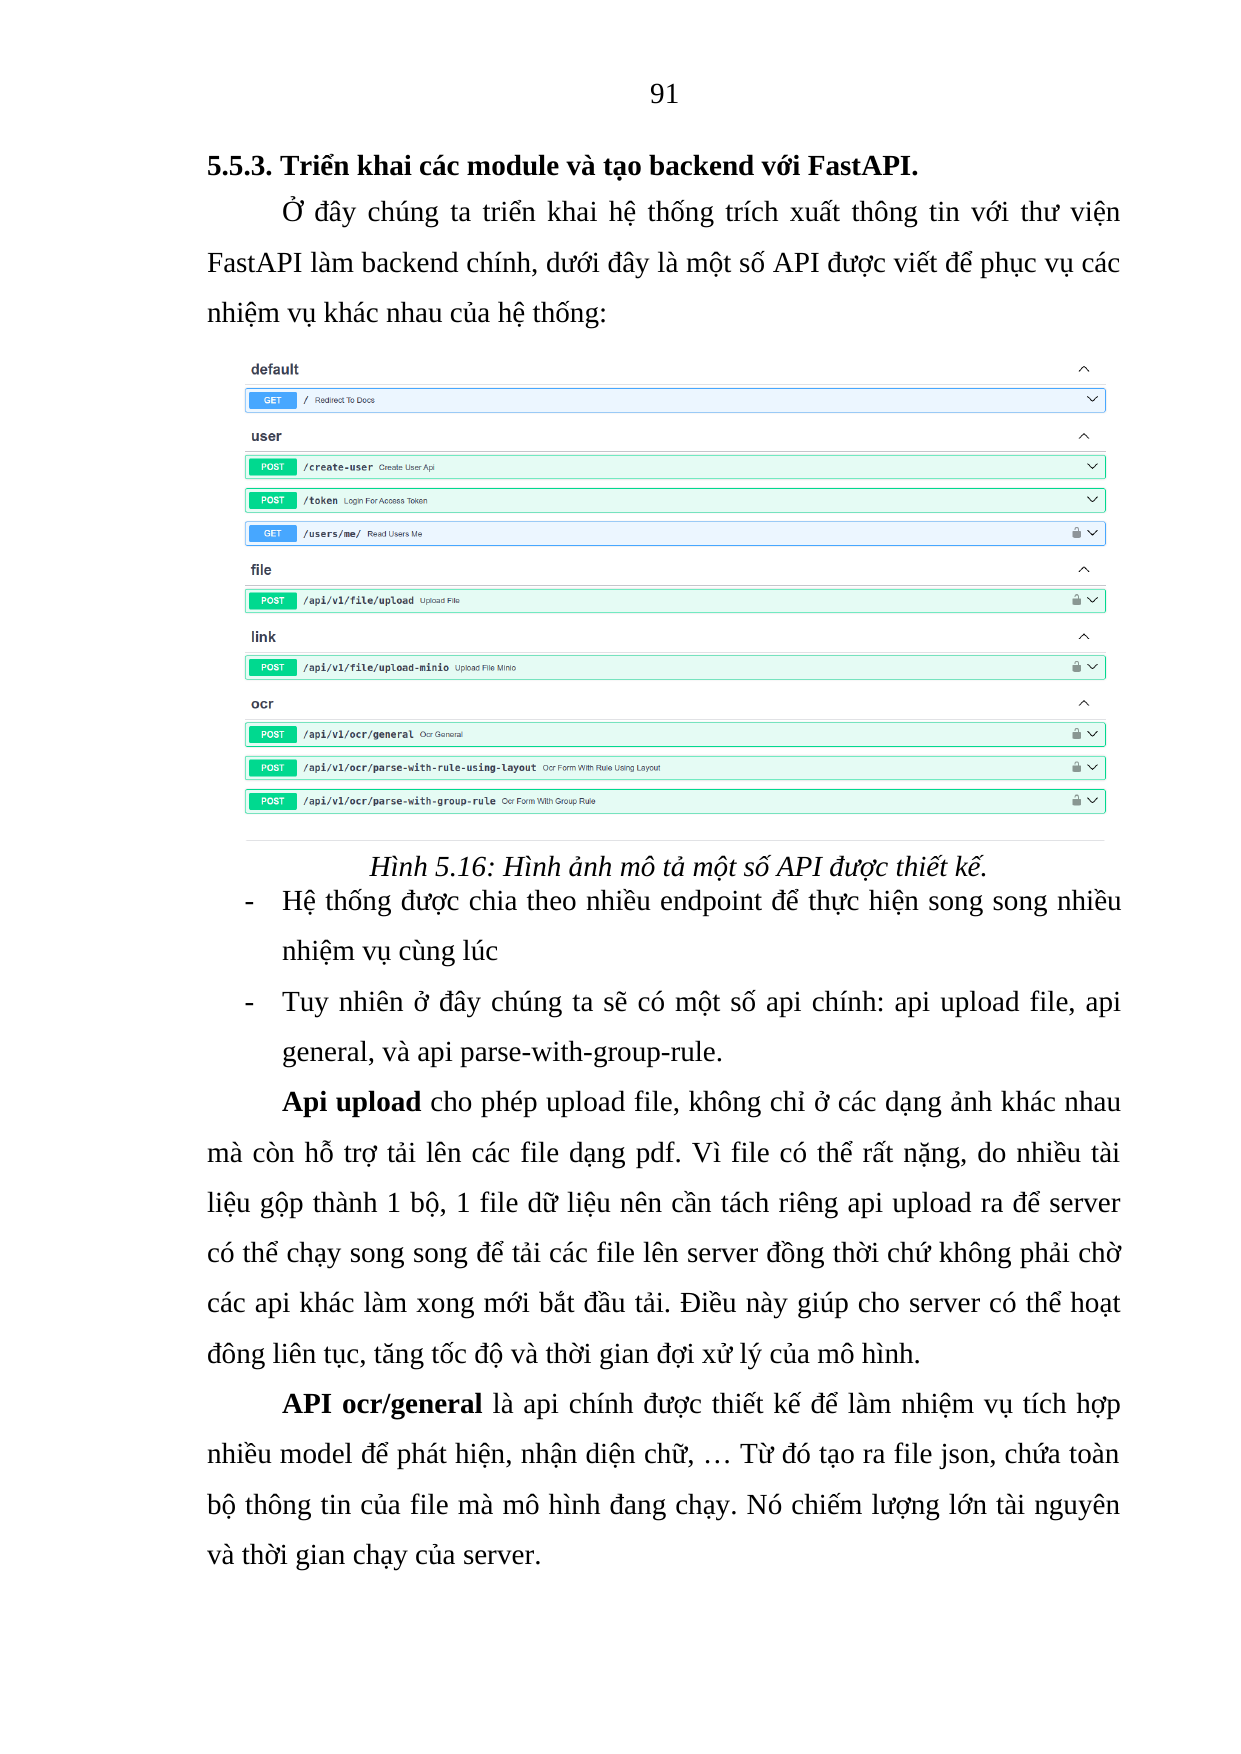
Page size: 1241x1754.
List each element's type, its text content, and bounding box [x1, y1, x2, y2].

text API ocr/general là api chính được thiết kế để làm nhiệm vụ tích hợp nhiều model để phát hiện, nhận diện chữ, … Từ đó tạo ra file json, chứa toàn bộ thông tin của file mà mô hình đang chạy. Nó chiếm lượng lớn tài nguyên và thời gian chạy của server. [207, 1386, 1122, 1571]
picture [209, 348, 1150, 841]
text Ở đây chúng ta triển khai hệ thống trích xuất thông tin với thư viện FastAPI làm backend chính, dưới đây là một số API được viết để phục vụ các nhiệm vụ khác nhau của hệ thống: [207, 194, 1122, 329]
text Api upload cho phép upload file, không chỉ ở các dạng ảnh khác nhau mà còn hỗ trợ tải lên các file dạng pdf. Vì file có thể rất nặng, do nhiều tài liệu gộp thành 1 bộ, 1 file dữ liệu nên cần tách riêng api upload ra để server có thể chạy song song để tải các file lên server đồng thời chứ không phải chờ các api khác làm xong mới bắt đầu tải. Điều này giúp cho server có thể hoạt đông liên tục, tăng tốc độ và thời gian đợi xử lý của mô hình. [207, 1084, 1122, 1369]
subtitle 5.5.3. Triển khai các module và tạo backend với FastAPI. [207, 148, 1122, 181]
list Hệ thống được chia theo nhiều endpoint để thực hiện song song nhiều nhiệm vụ cùng lúc [244, 883, 1122, 967]
list Tuy nhiên ở đây chúng ta sẽ có một số api chính: api upload file, api general, và api parse-with-group-rule. [244, 984, 1122, 1068]
